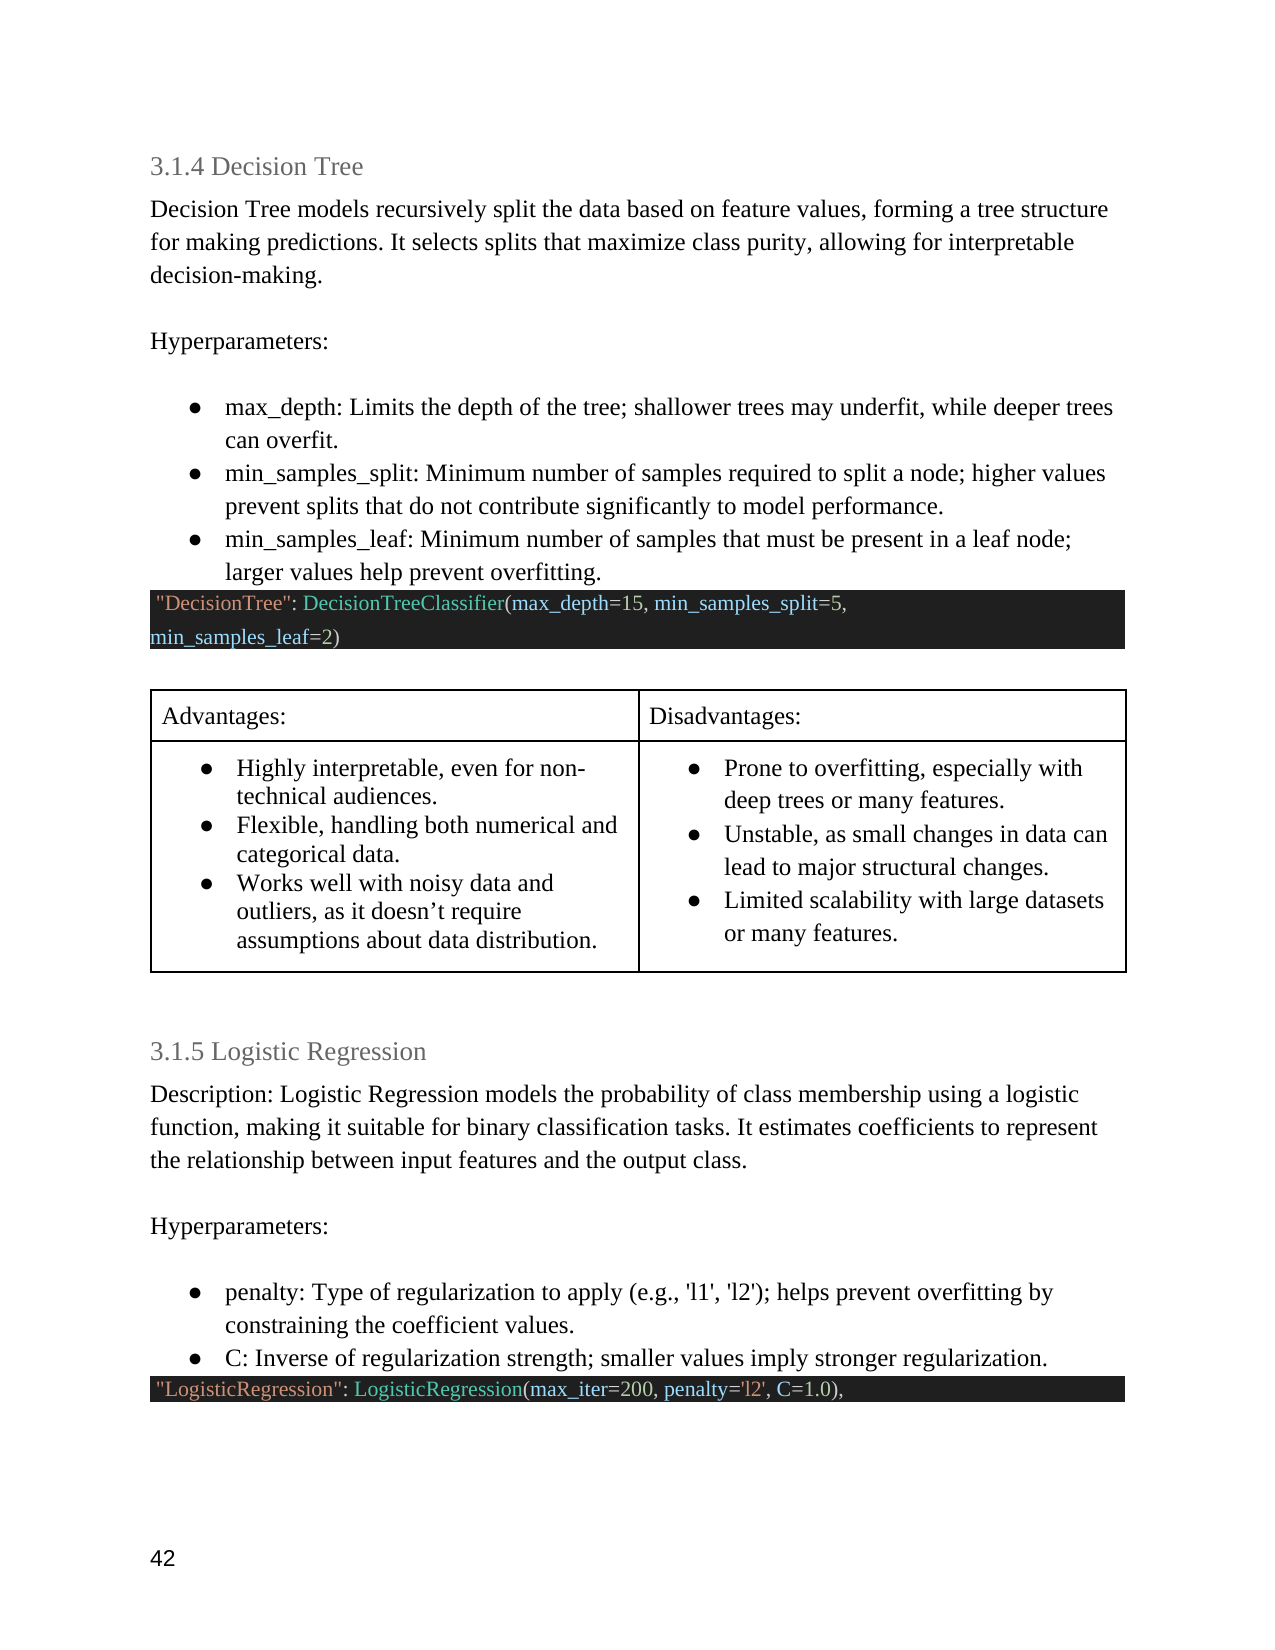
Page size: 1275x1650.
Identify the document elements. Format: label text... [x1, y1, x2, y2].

text "DecisionTree": DecisionTreeClassifier(max_depth=15, min_samples_split=5, [150, 590, 1125, 616]
table_header Disadvantages: [640, 691, 1125, 740]
list min_samples_leaf: Minimum number of samples that must be present in a leaf node; larger values help prevent overfitting. [187, 524, 1125, 586]
text min_samples_leaf=2) [150, 624, 1125, 649]
subtitle 3.1.5 Logistic Regression [150, 1035, 1125, 1066]
text Hyperparameters: [150, 326, 1125, 355]
list max_depth: Limits the depth of the tree; shallower trees may underfit, while deeper trees can overfit. [187, 392, 1125, 454]
text Decision Tree models recursively split the data based on feature values, forming a tree structure for making predictions. It selects splits that maximize class purity, allowing for interpretable decision-making. [150, 194, 1125, 289]
subtitle 3.1.4 Decision Tree [150, 150, 1125, 181]
text Description: Logistic Regression models the probability of class membership using a logistic function, making it suitable for binary classification tasks. It estimates coefficients to represent the relationship between input features and the output class. [150, 1079, 1125, 1174]
table_header Advantages: [152, 691, 638, 740]
table_cell Highly interpretable, even for non-technical audiences. Flexible, handling both numerical and categorical data. Works well with noisy data and outliers, as it doesn’t require assumptions about data distribution. [152, 742, 638, 971]
list min_samples_split: Minimum number of samples required to split a node; higher values prevent splits that do not contribute significantly to model performance. [187, 458, 1125, 520]
list penalty: Type of regularization to apply (e.g., 'l1', 'l2'); helps prevent overfitting by constraining the coefficient values. [187, 1277, 1125, 1339]
text Hyperparameters: [150, 1211, 1125, 1240]
text "LogisticRegression": LogisticRegression(max_iter=200, penalty='l2', C=1.0), [150, 1376, 1125, 1402]
table_cell Prone to overfitting, especially with deep trees or many features. Unstable, as small changes in data can lead to major structural changes. Limited scalability with large datasets or many features. [640, 742, 1125, 971]
list C: Inverse of regularization strength; smaller values imply stronger regularization. [187, 1343, 1125, 1372]
